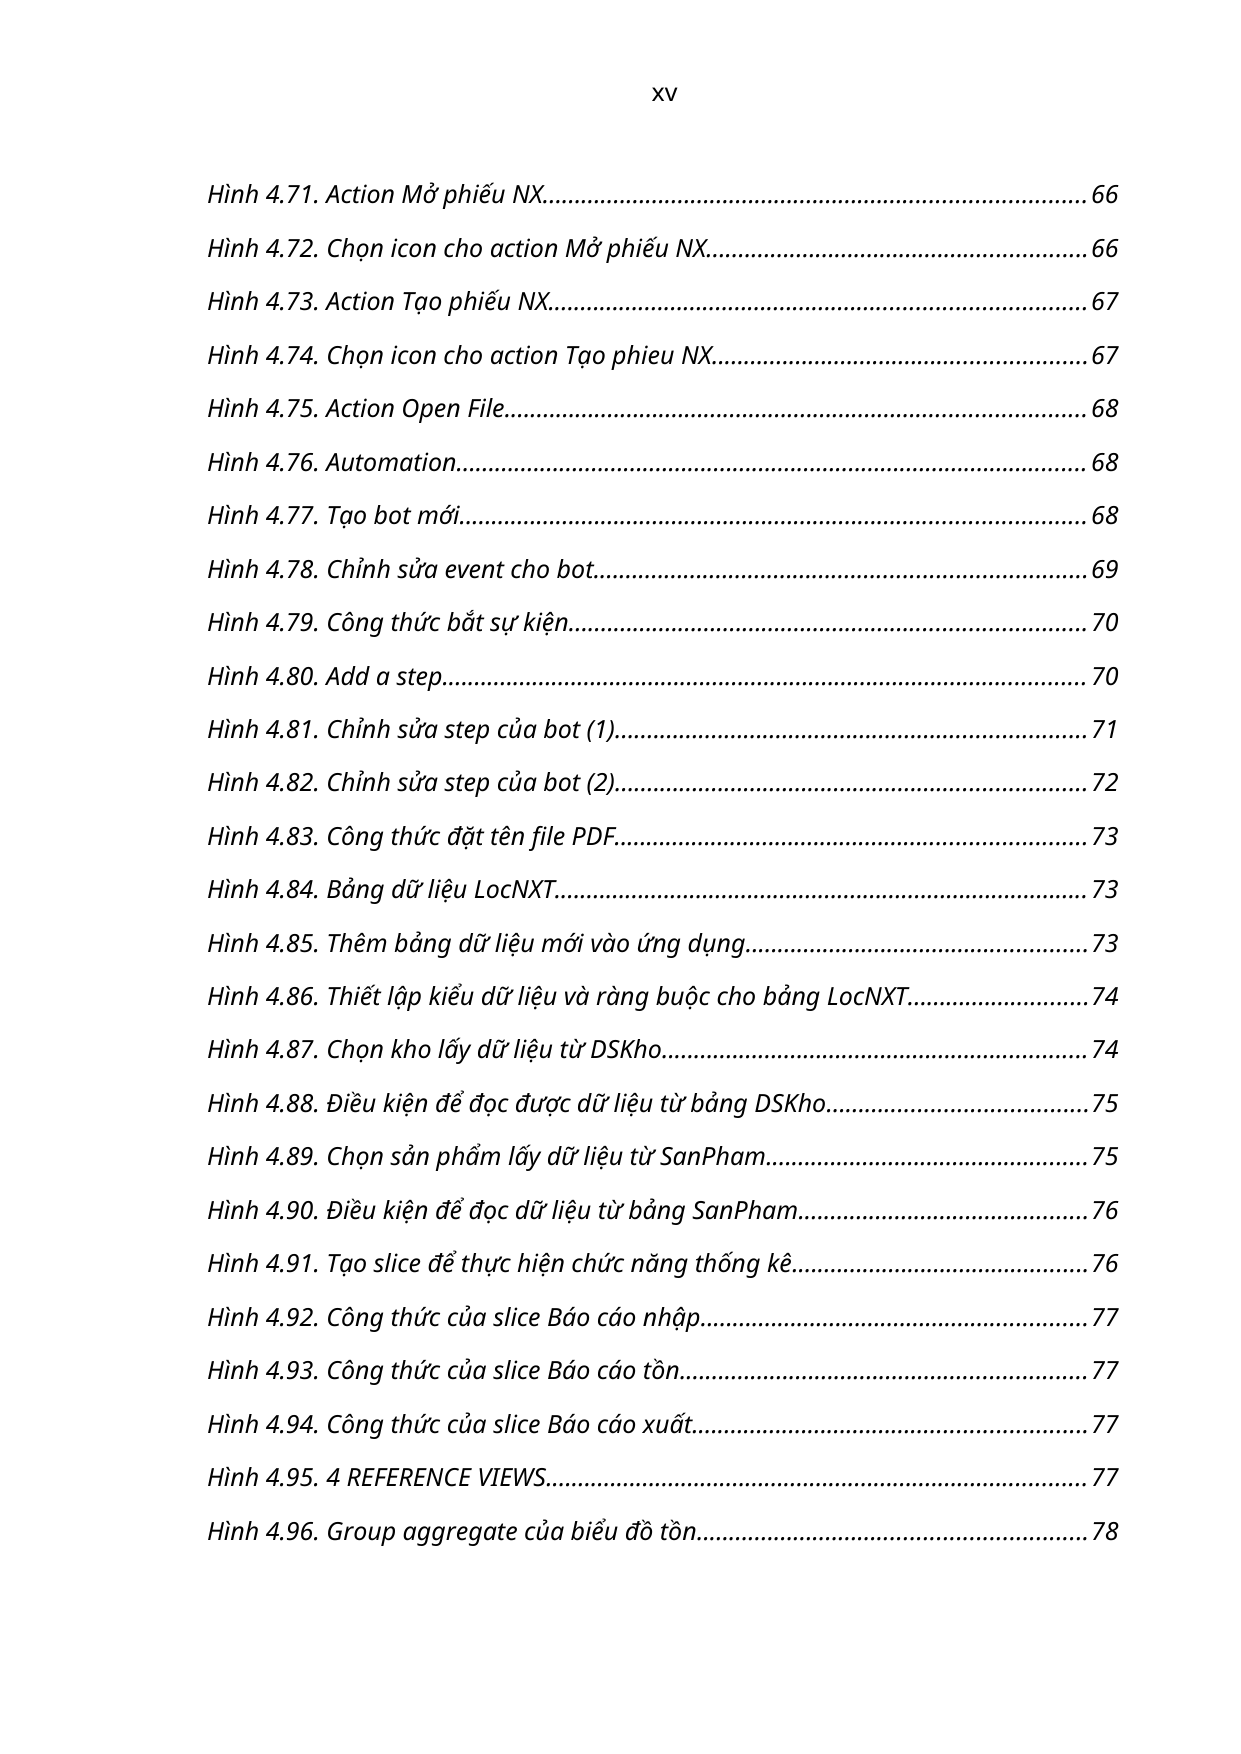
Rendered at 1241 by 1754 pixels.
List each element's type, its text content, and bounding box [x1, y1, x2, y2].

text Hình 4.74. Chọn icon cho action Tạo phieu NX 67 [207, 337, 1122, 372]
text Hình 4.78. Chỉnh sửa event cho bot 69 [207, 551, 1122, 585]
text Hình 4.88. Điều kiện để đọc được dữ liệu từ bảng DSKho 75 [207, 1086, 1122, 1120]
text Hình 4.81. Chỉnh sửa step của bot (1) 71 [207, 712, 1122, 746]
text Hình 4.86. Thiết lập kiểu dữ liệu và ràng buộc cho bảng LocNXT 74 [207, 979, 1122, 1013]
text Hình 4.89. Chọn sản phẩm lấy dữ liệu từ SanPham 75 [207, 1139, 1122, 1173]
text Hình 4.96. Group aggregate của biểu đồ tồn 78 [207, 1513, 1122, 1547]
text Hình 4.94. Công thức của slice Báo cáo xuất 77 [207, 1406, 1122, 1440]
text Hình 4.72. Chọn icon cho action Mở phiếu NX 66 [207, 231, 1122, 265]
text Hình 4.79. Công thức bắt sự kiện 70 [207, 605, 1122, 639]
text Hình 4.80. Add a step 70 [207, 658, 1122, 692]
text Hình 4.76. Automation 68 [207, 444, 1122, 478]
text Hình 4.87. Chọn kho lấy dữ liệu từ DSKho 74 [207, 1032, 1122, 1066]
text Hình 4.90. Điều kiện để đọc dữ liệu từ bảng SanPham 76 [207, 1192, 1122, 1227]
text Hình 4.71. Action Mở phiếu NX 66 [207, 177, 1122, 211]
text Hình 4.84. Bảng dữ liệu LocNXT 73 [207, 872, 1122, 906]
text Hình 4.95. 4 REFERENCE VIEWS 77 [207, 1460, 1122, 1494]
text Hình 4.75. Action Open File 68 [207, 391, 1122, 425]
text Hình 4.83. Công thức đặt tên file PDF 73 [207, 818, 1122, 852]
text Hình 4.82. Chỉnh sửa step của bot (2) 72 [207, 765, 1122, 799]
text Hình 4.91. Tạo slice để thực hiện chức năng thống kê 76 [207, 1246, 1122, 1280]
text Hình 4.92. Công thức của slice Báo cáo nhập 77 [207, 1299, 1122, 1333]
text Hình 4.77. Tạo bot mới 68 [207, 498, 1122, 532]
text Hình 4.85. Thêm bảng dữ liệu mới vào ứng dụng 73 [207, 925, 1122, 959]
text Hình 4.73. Action Tạo phiếu NX 67 [207, 284, 1122, 318]
text Hình 4.93. Công thức của slice Báo cáo tồn 77 [207, 1353, 1122, 1387]
